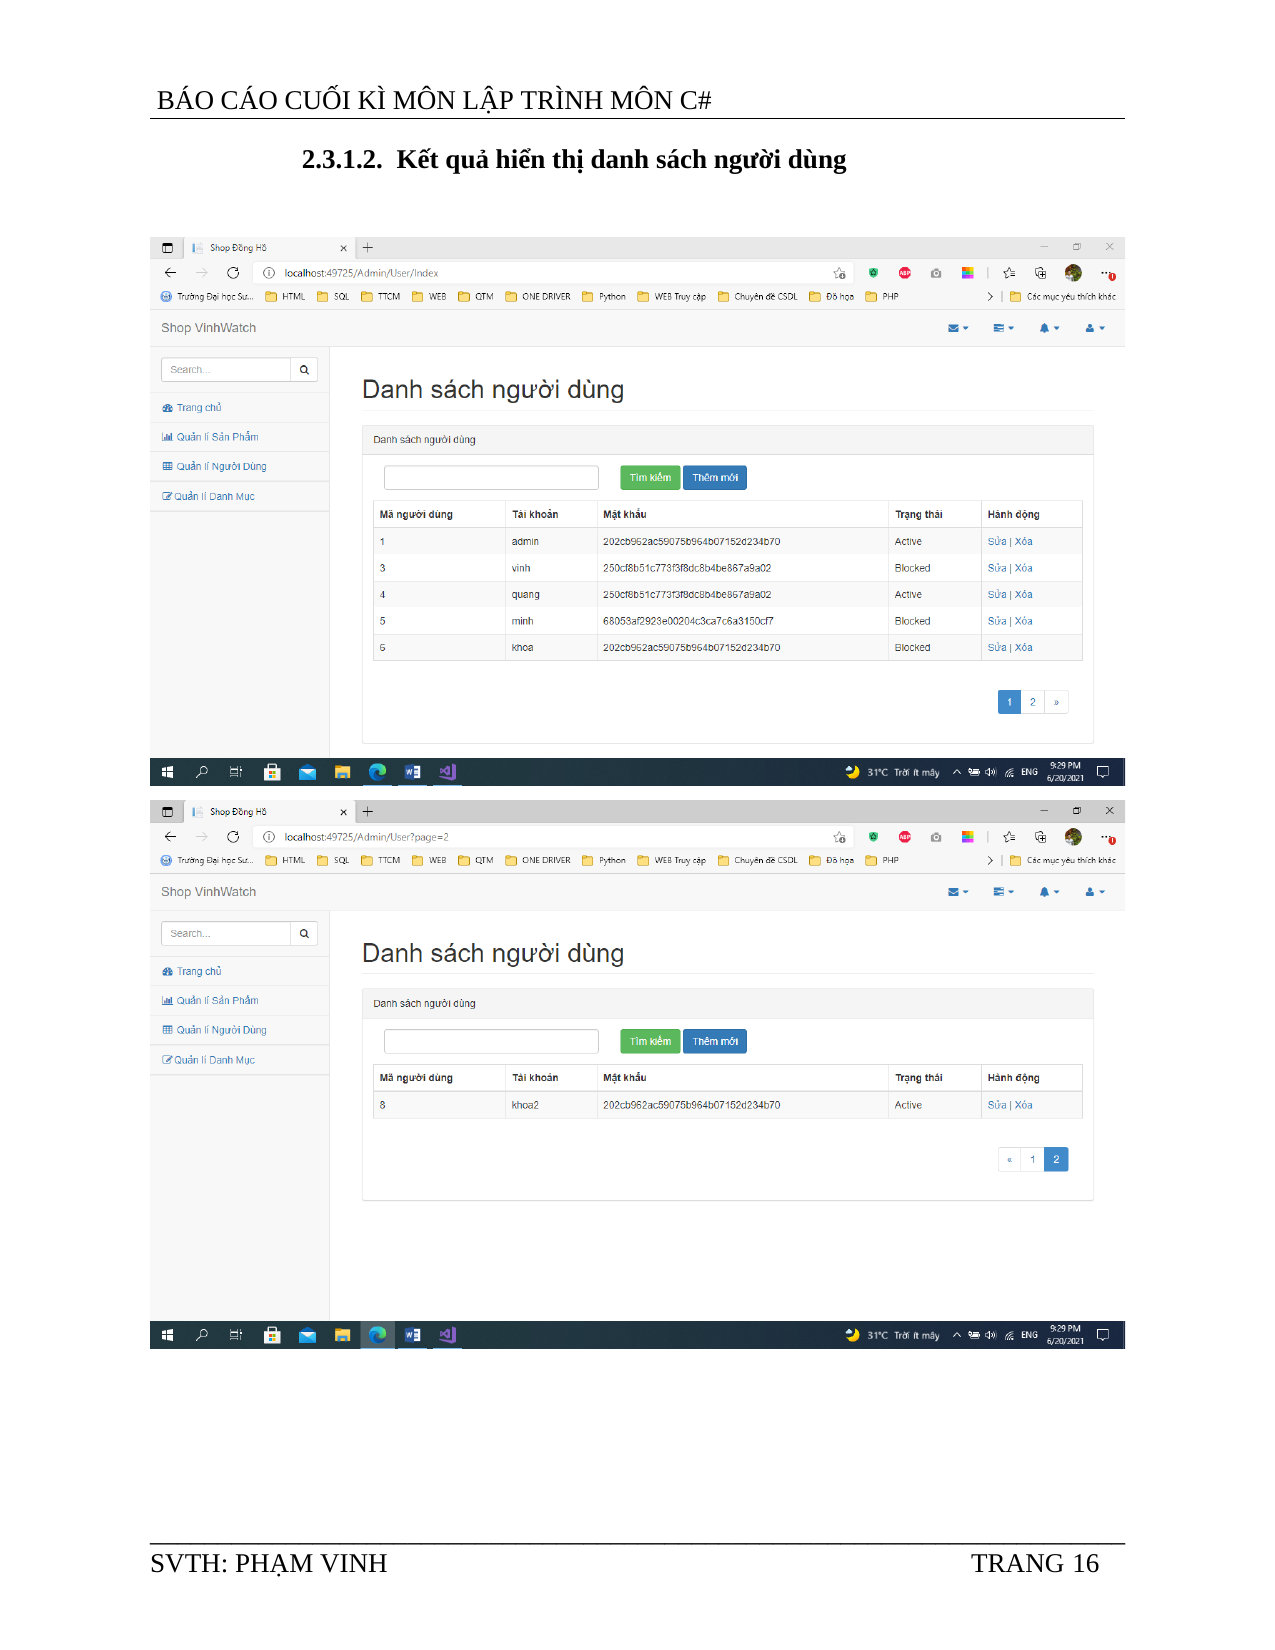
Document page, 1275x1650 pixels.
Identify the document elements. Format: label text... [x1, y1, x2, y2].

subtitle 2.3.1.2. Kết quả hiển thị danh sách người dùng [150, 144, 1125, 175]
picture [150, 237, 1125, 786]
picture [150, 800, 1125, 1349]
